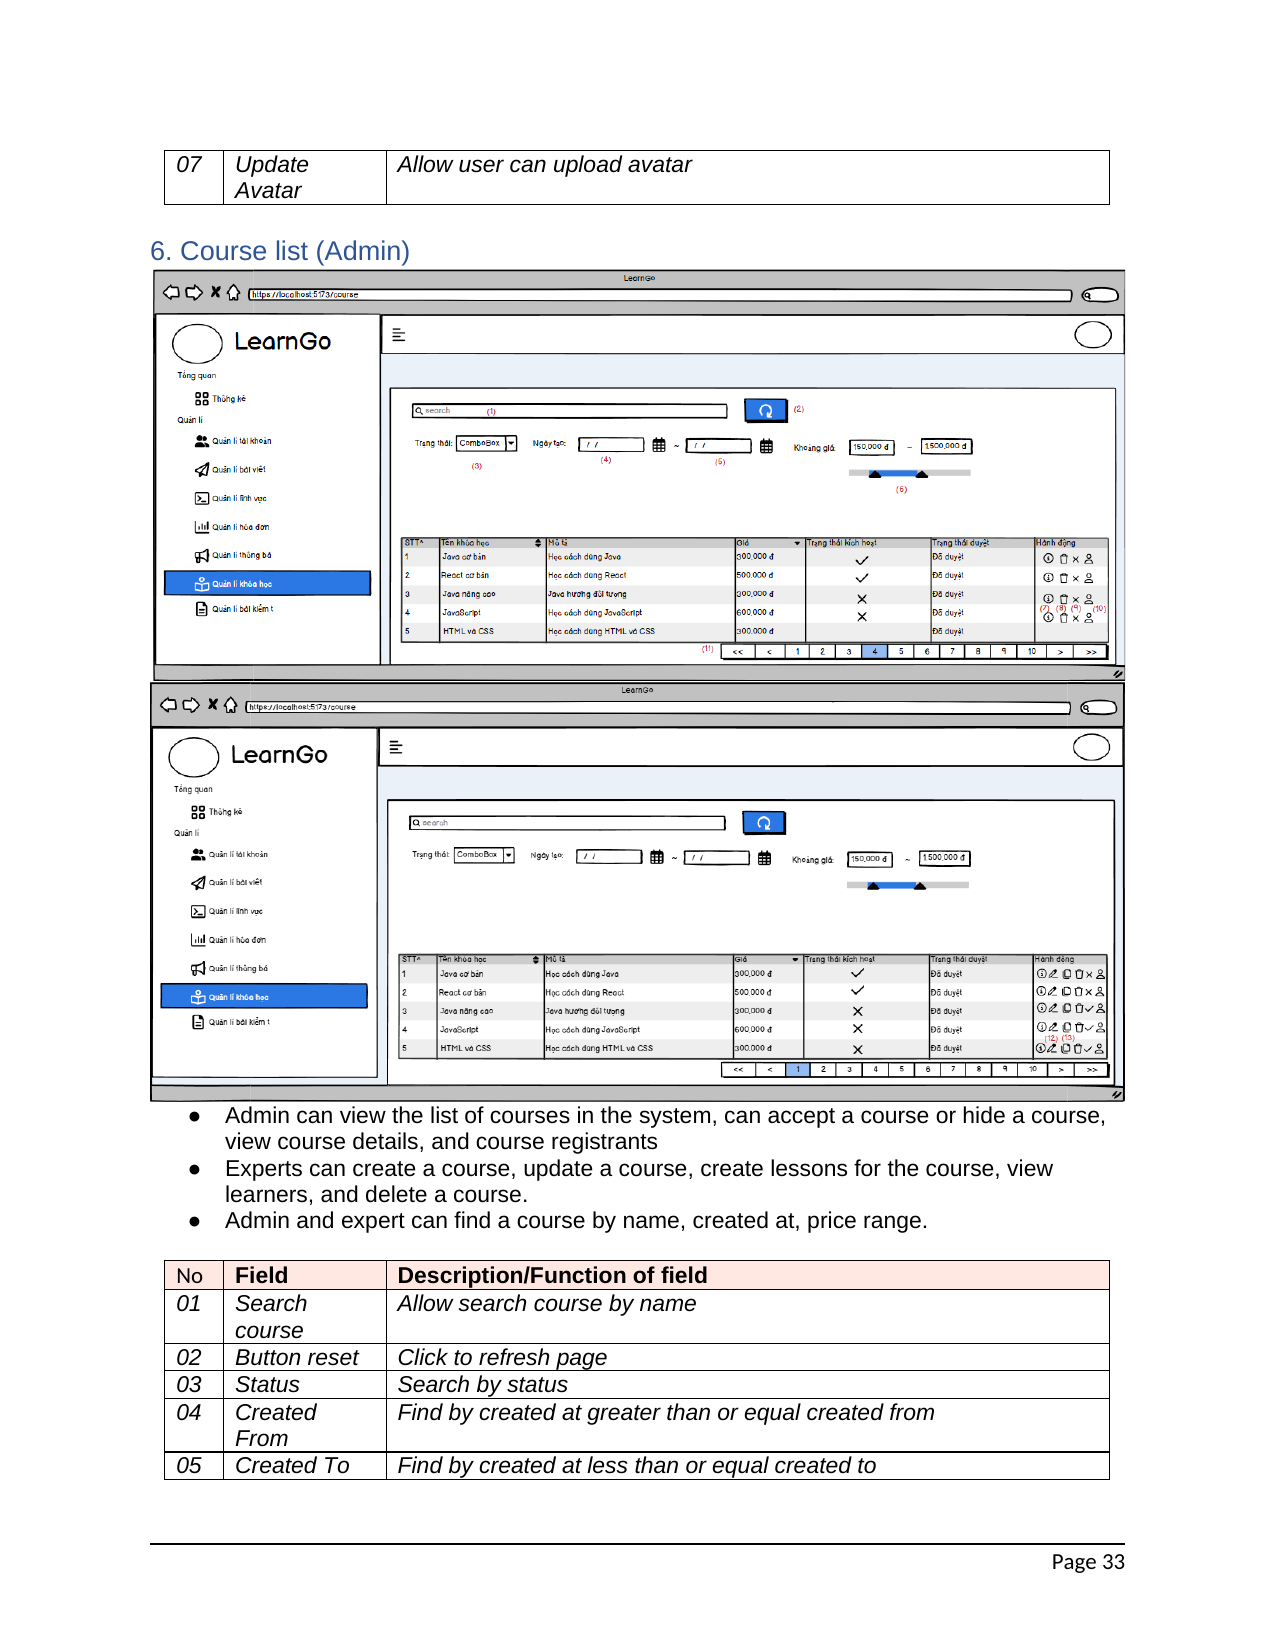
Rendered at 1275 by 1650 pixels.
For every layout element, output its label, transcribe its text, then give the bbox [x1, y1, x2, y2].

list Admin and expert can find a course by name, created at, price range. [187, 1207, 1125, 1234]
subtitle 6. Course list (Admin) [150, 235, 1125, 266]
list Experts can create a course, update a course, create lessons for the course, view learners, and delete a course. [187, 1155, 1125, 1207]
picture [150, 266, 1125, 1102]
list Admin can view the list of courses in the system, can accept a course or hide a course, view course details, and course registrants [187, 1102, 1125, 1155]
